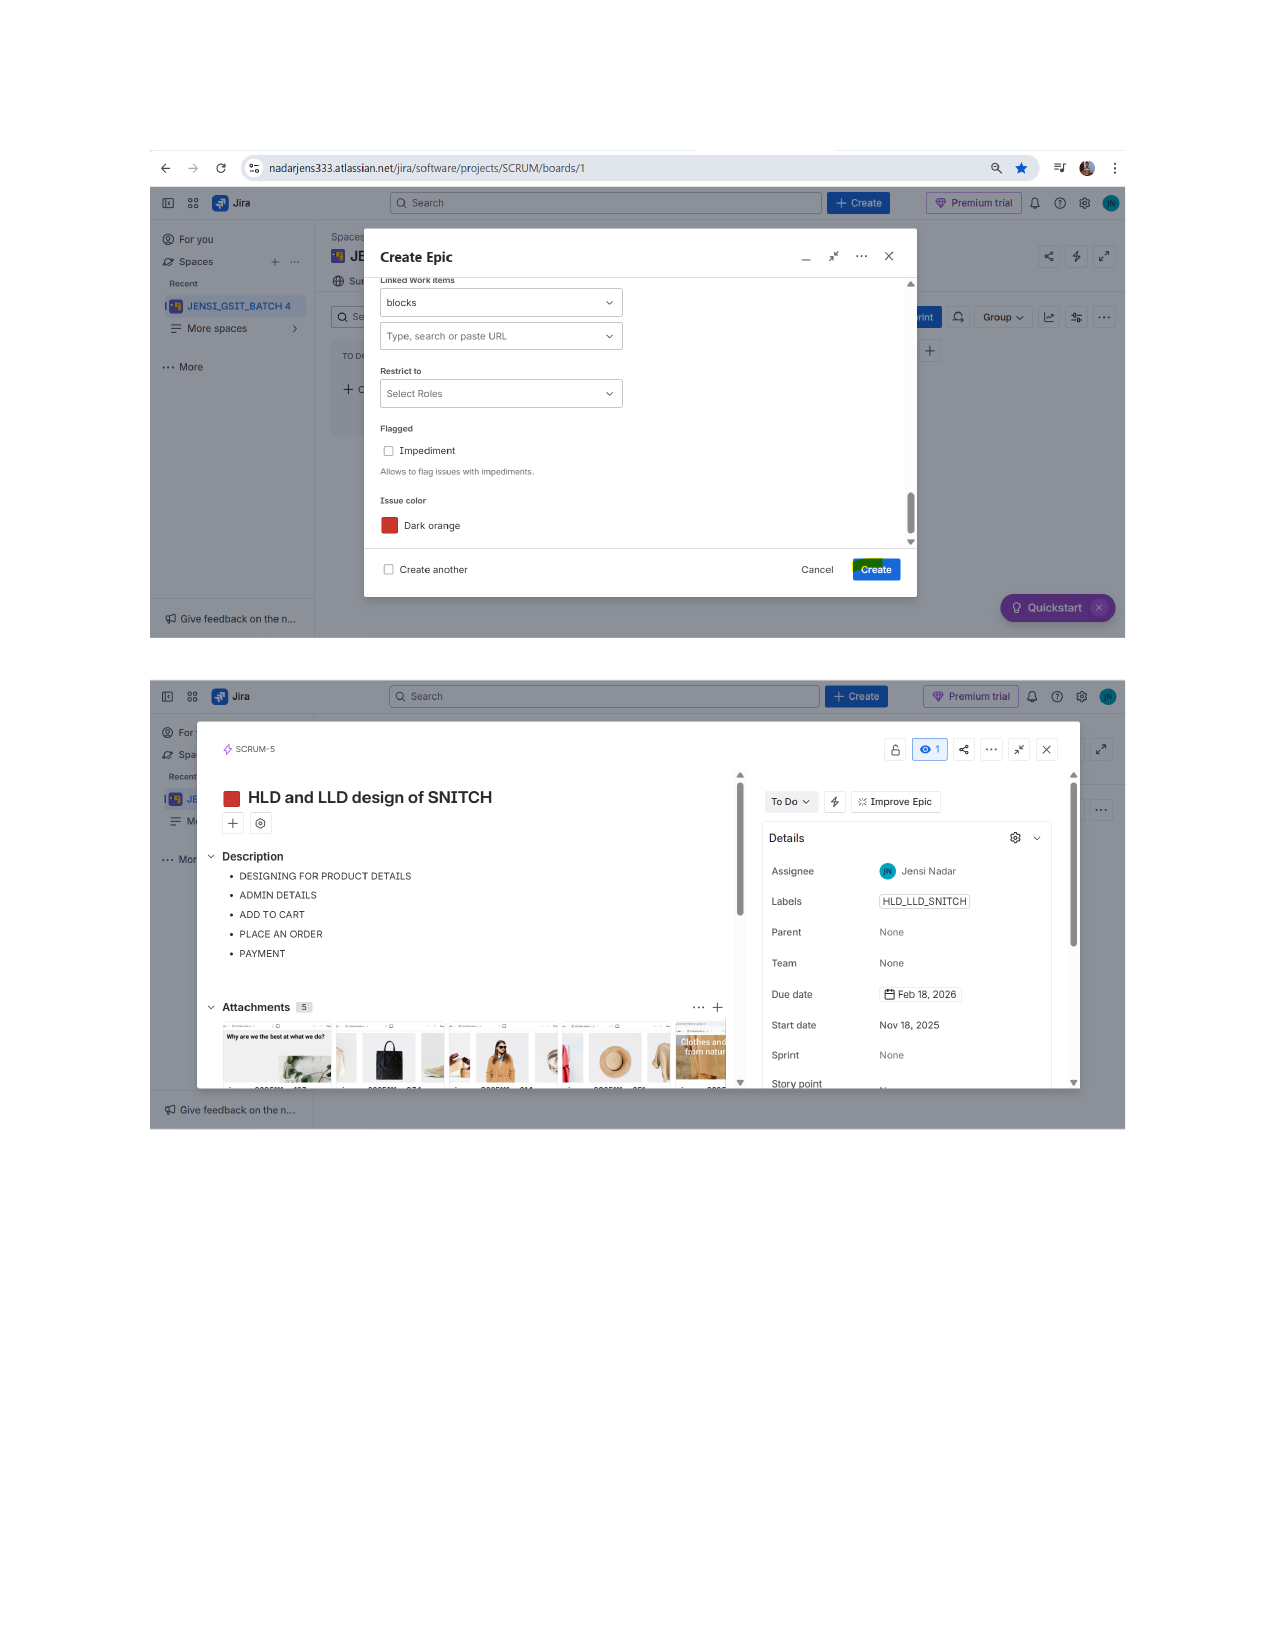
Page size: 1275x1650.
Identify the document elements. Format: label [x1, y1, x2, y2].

picture [150, 677, 1125, 1130]
picture [150, 150, 1125, 638]
